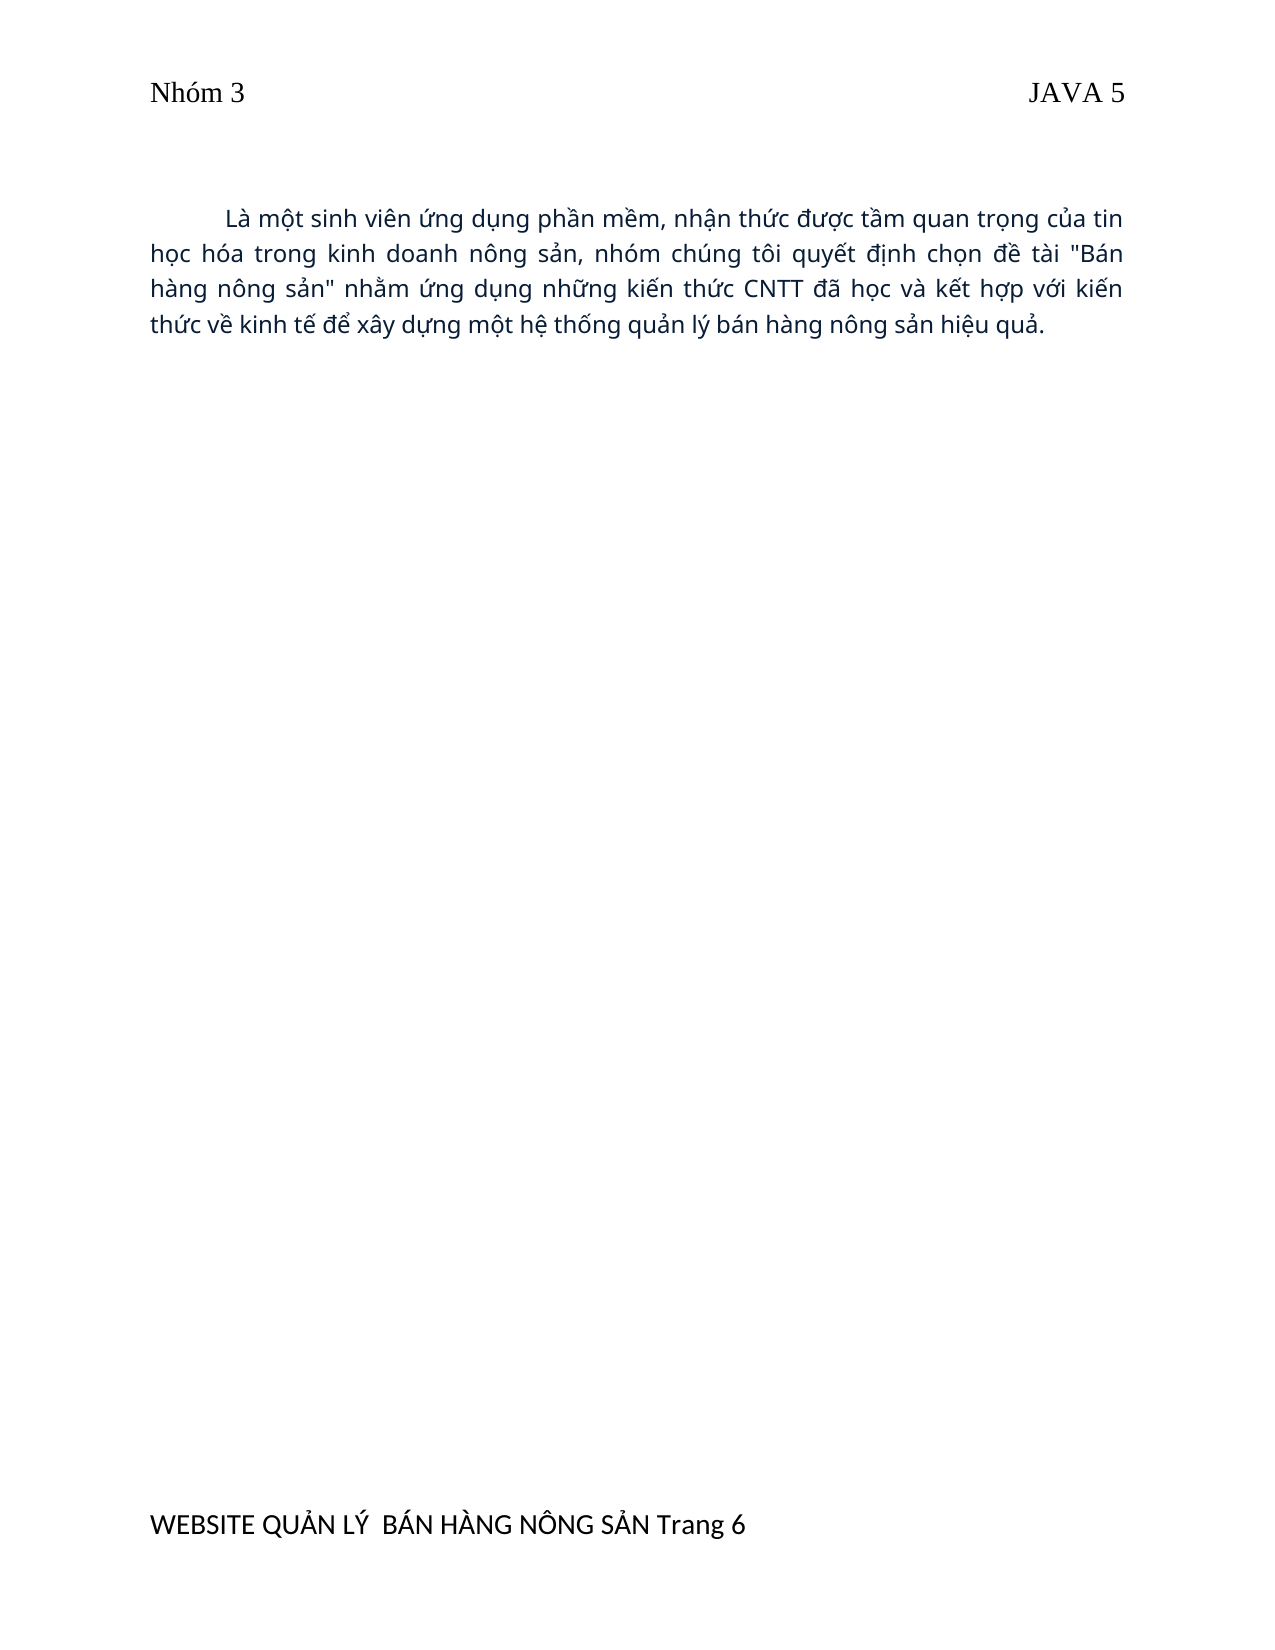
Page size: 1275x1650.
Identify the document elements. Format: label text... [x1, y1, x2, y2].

text Là một sinh viên ứng dụng phần mềm, nhận thức được tầm quan trọng của tin học hóa trong kinh doanh nông sản, nhóm chúng tôi quyết định chọn đề tài "Bán hàng nông sản" nhằm ứng dụng những kiến thức CNTT đã học và kết hợp với kiến thức về kinh tế để xây dựng một hệ thống quản lý bán hàng nông sản hiệu quả. [150, 202, 1125, 340]
